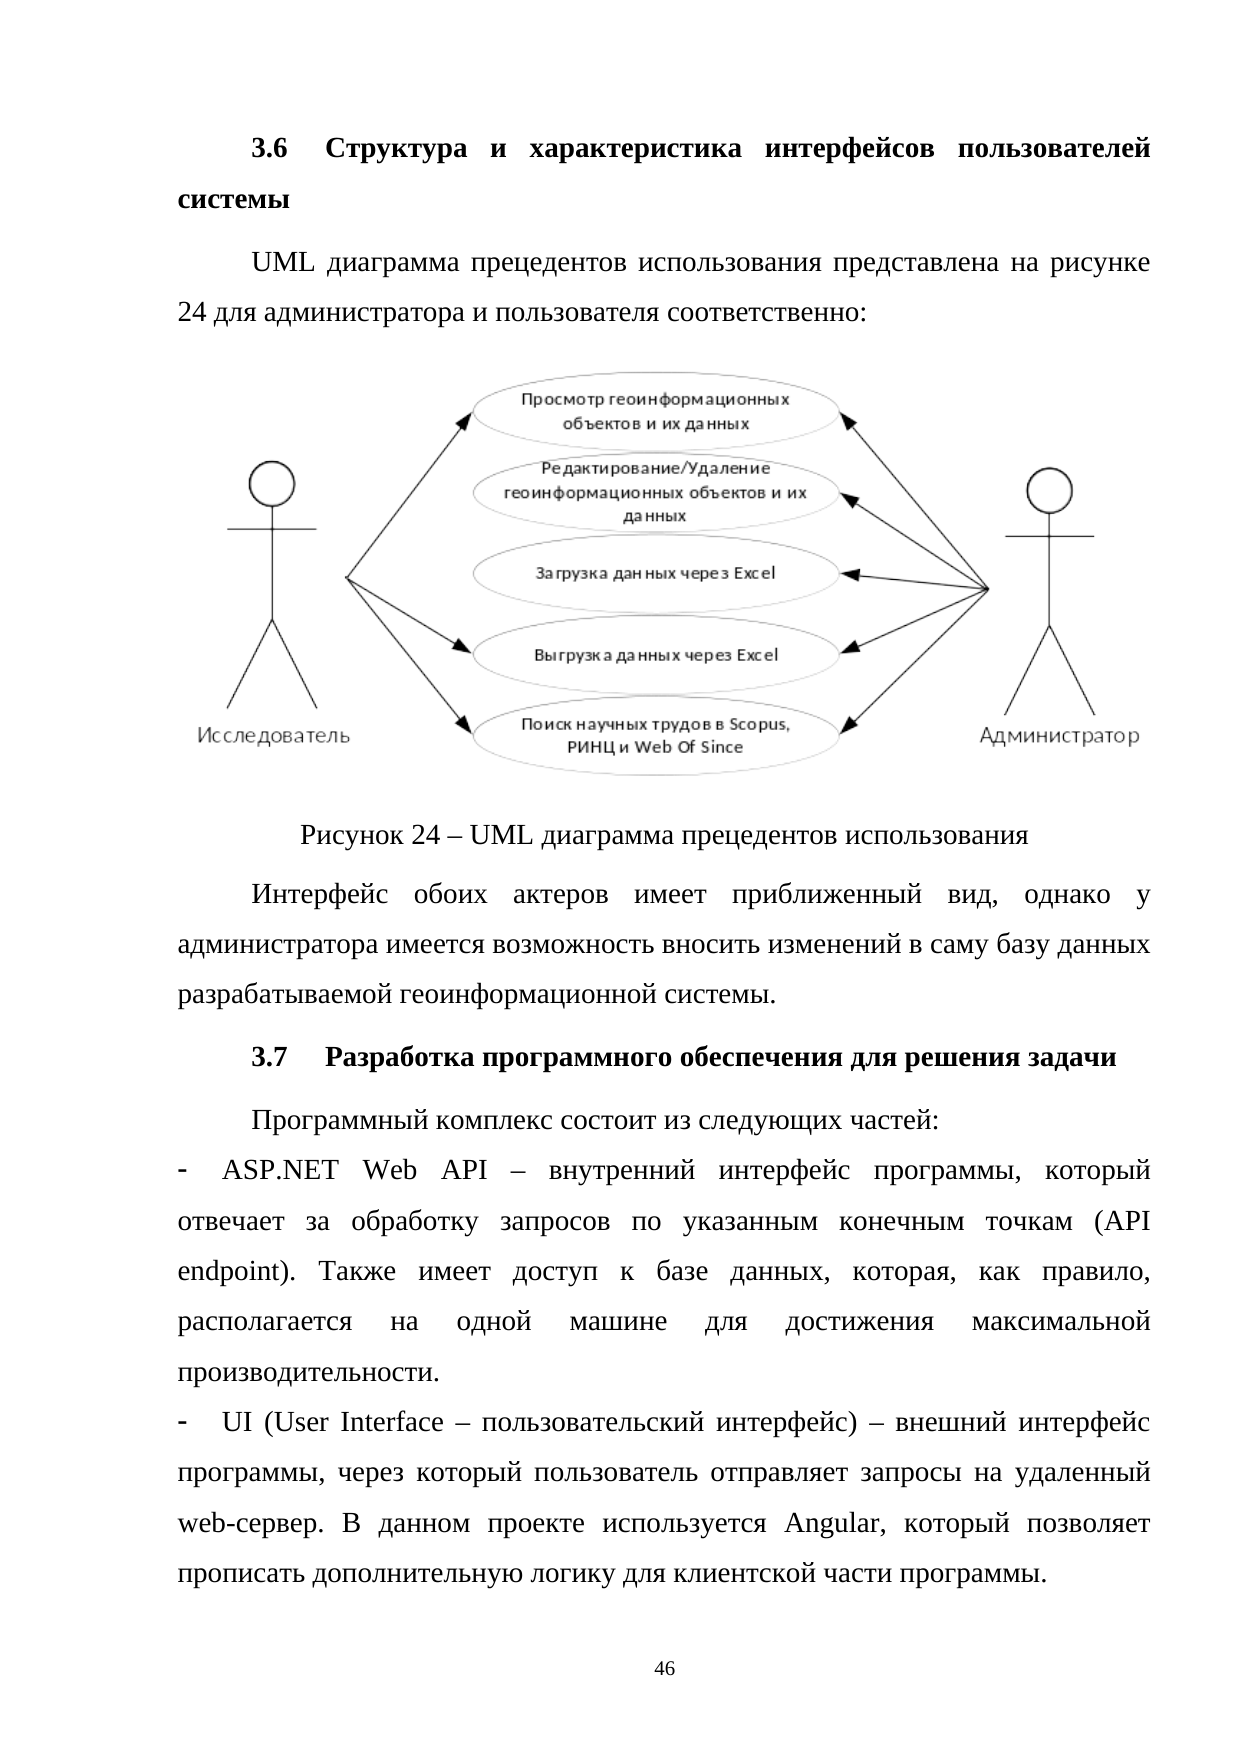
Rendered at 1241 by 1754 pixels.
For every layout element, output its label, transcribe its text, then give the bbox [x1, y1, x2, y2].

list ASP.NET Web API – внутренний интерфейс программы, который отвечает за обработку запросов по указанным конечным точкам (API endpoint). Также имеет доступ к базе данных, которая, как правило, располагается на одной машине для достижения максимальной производительности. [177, 1152, 1152, 1387]
text UML диаграмма прецедентов использования представлена на рисунке 24 для администратора и пользователя соответственно: [177, 244, 1152, 328]
text Программный комплекс состоит из следующих частей: [177, 1102, 1152, 1136]
text Интерфейс обоих актеров имеет приближенный вид, однако у администратора имеется возможность вносить изменений в саму базу данных разрабатываемой геоинформационной системы. [177, 876, 1152, 1010]
subtitle Разработка программного обеспечения для решения задачи [177, 1039, 1152, 1073]
subtitle Структура и характеристика интерфейсов пользователей системы [177, 131, 1152, 214]
text Рисунок – UML диаграмма прецедентов использования [177, 817, 1152, 851]
list UI (User Interface – пользовательский интерфейс) – внешний интерфейс программы, через который пользователь отправляет запросы на удаленный web-сервер. В данном проекте используется Angular, который позволяет прописать дополнительную логику для клиентской части программы. [177, 1404, 1152, 1589]
